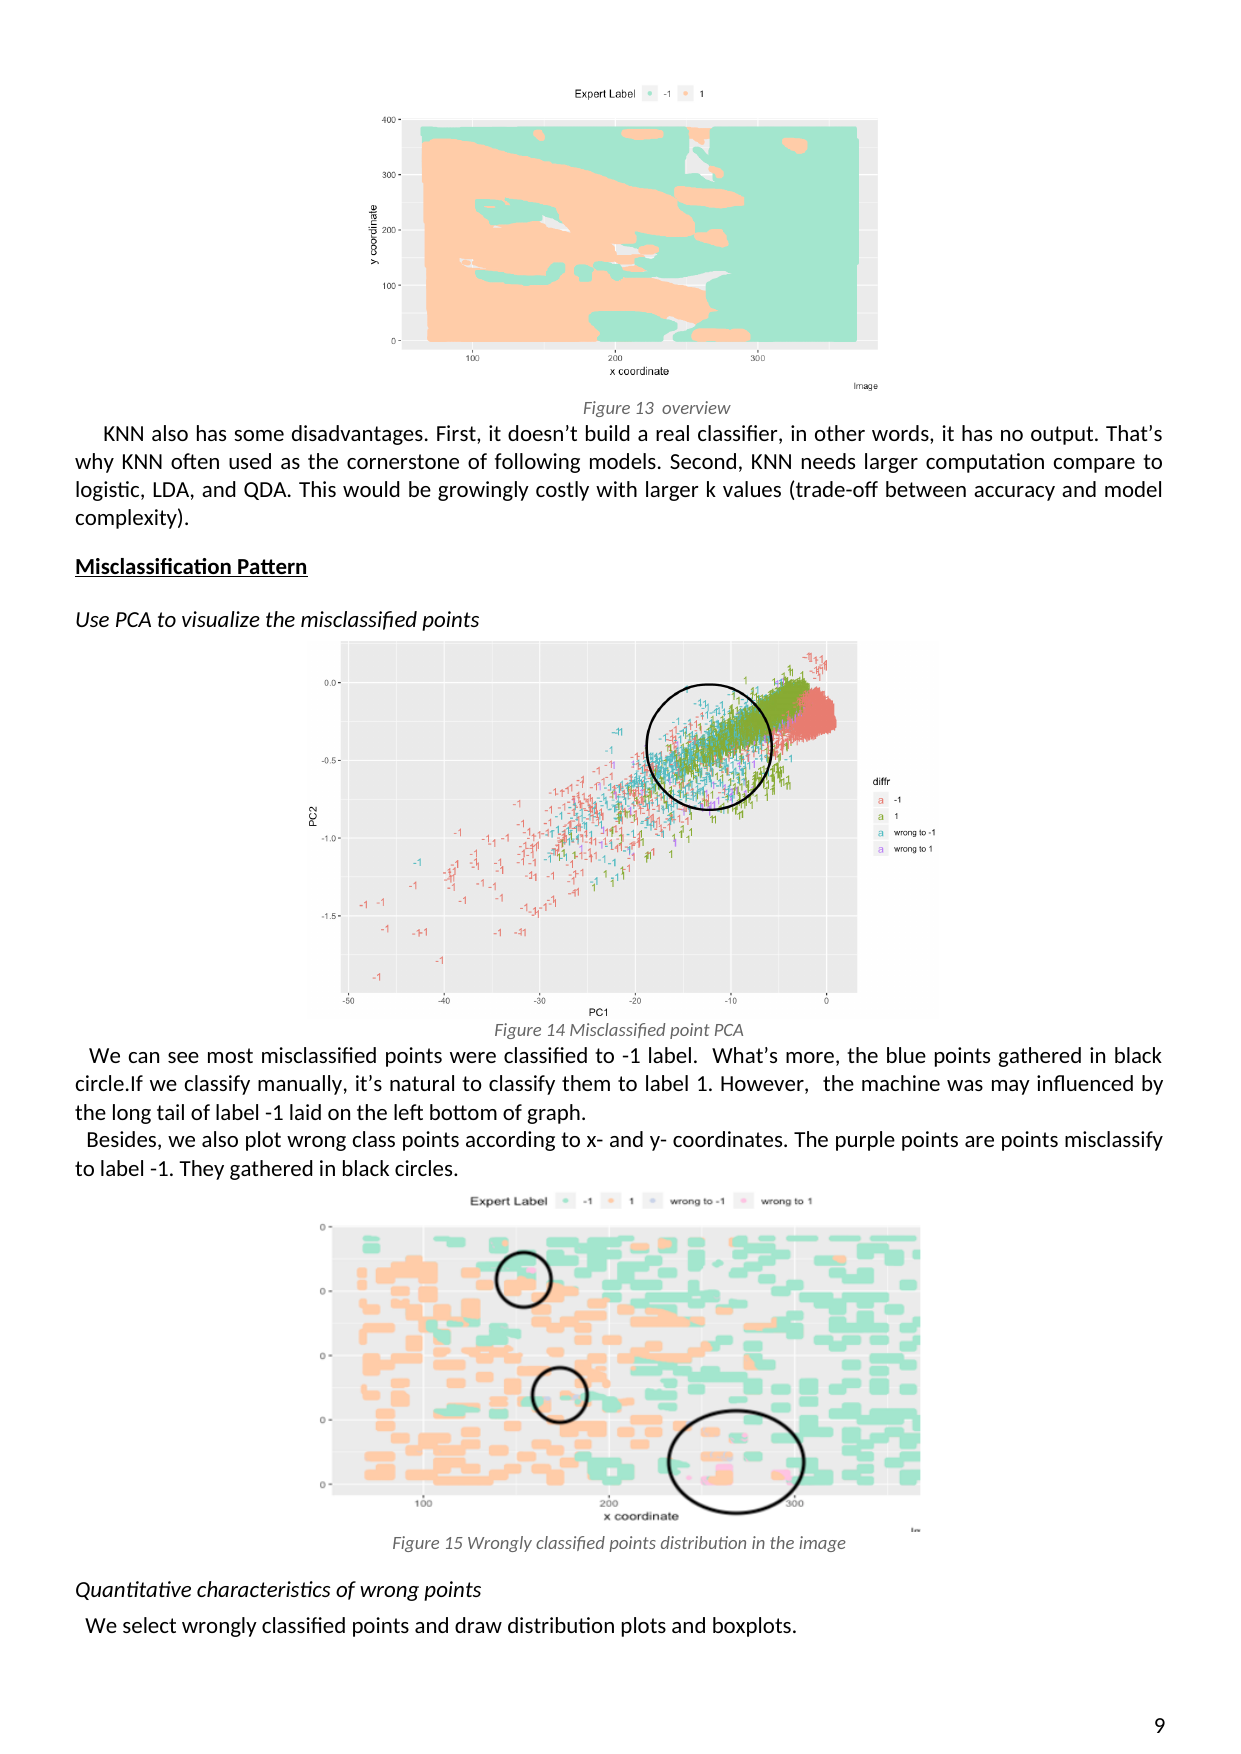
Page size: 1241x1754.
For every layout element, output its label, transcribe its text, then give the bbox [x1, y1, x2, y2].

text Besides, we also plot wrong class points according to x- and y- coordinates. The purple points are points misclassify to label -1. They gathered in black circles. [75, 1126, 1165, 1182]
subtitle Misclassification Pattern [75, 552, 1165, 580]
picture [319, 1181, 921, 1532]
subtitle Use PCA to visualize the misclassified points [75, 605, 1165, 633]
text KNN also has some disadvantages. First, it doesn’t build a real classifier, in other words, it has no output. That’s why KNN often used as the cornerstone of following models. Second, KNN needs larger computation compare to logistic, LDA, and QDA. This would be growingly costly with larger k values (trade-off between accuracy and model complexity). [75, 419, 1165, 531]
picture [306, 641, 939, 1019]
subtitle Figure 15 Wrongly classified points distribution in the image [75, 1531, 1165, 1554]
text We select wrongly classified points and draw distribution plots and boxplots. [75, 1611, 1165, 1639]
text We can see most misclassified points were classified to -1 label. What’s more, the blue points gathered in black circle.If we classify manually, it’s natural to classify them to label 1. However, the machine was may influenced by the long tail of label -1 laid on the left bottom of graph. [75, 1042, 1165, 1126]
picture [363, 75, 883, 396]
subtitle Figure 14 Misclassified point PCA [75, 1019, 1165, 1042]
subtitle Figure 13 overview [150, 396, 1165, 419]
subtitle Quantitative characteristics of wrong points [75, 1575, 1165, 1603]
